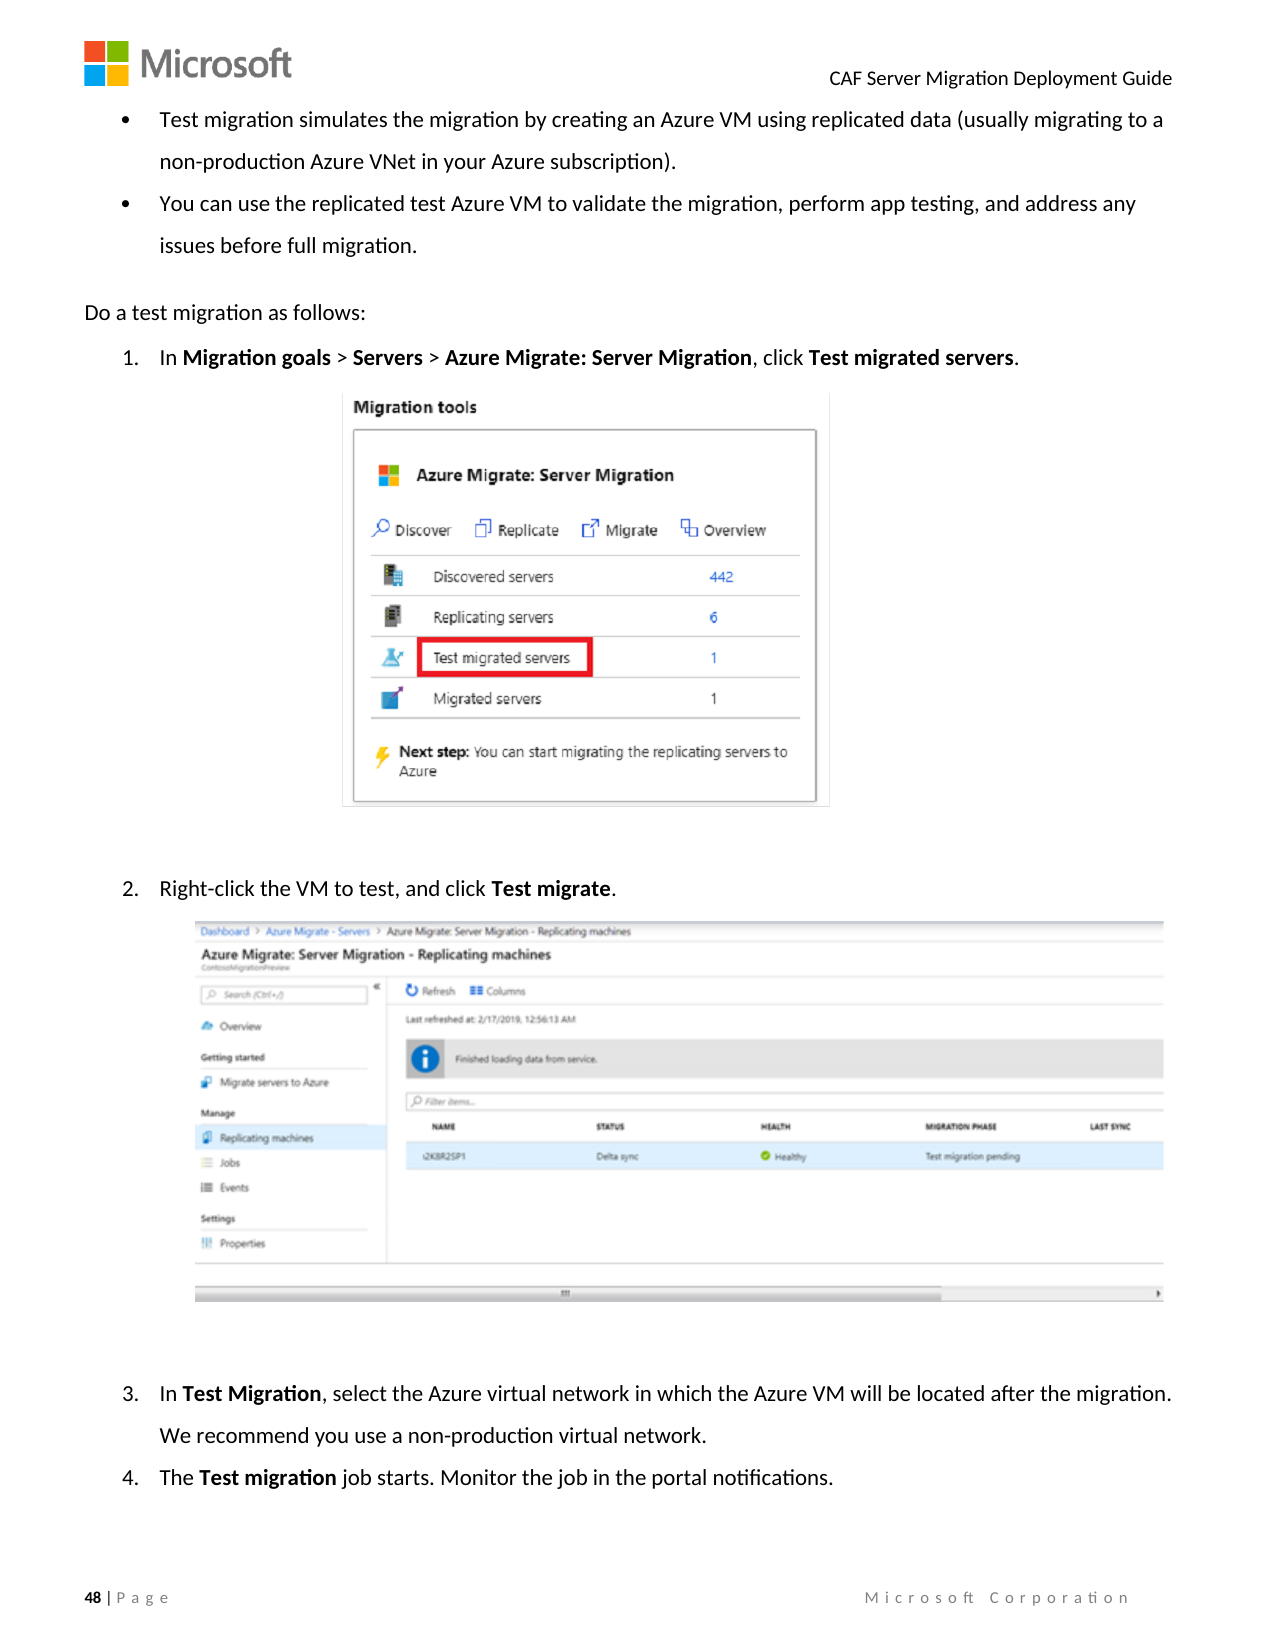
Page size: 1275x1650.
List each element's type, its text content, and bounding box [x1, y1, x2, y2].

picture [342, 393, 830, 807]
list Right-click the VM to test, and click Test migrate. [122, 874, 1191, 902]
picture [84, 41, 292, 86]
text Do a test migration as follows: [84, 298, 1191, 326]
picture [195, 921, 1164, 1302]
list In Migration goals > Servers > Azure Migrate: Server Migration, click Test migrated servers. [122, 343, 1191, 371]
list Test migration simulates the migration by creating an Azure VM using replicated data (usually migrating to a non-production Azure VNet in your Azure subscription). [122, 105, 1191, 175]
list You can use the replicated test Azure VM to validate the migration, perform app testing, and address any issues before full migration. [122, 189, 1191, 259]
list In Test Migration, select the Azure virtual network in which the Azure VM will be located after the migration. We recommend you use a non-production virtual network. [122, 1379, 1191, 1449]
list The Test migration job starts. Monitor the job in the portal notifications. [122, 1463, 1191, 1492]
